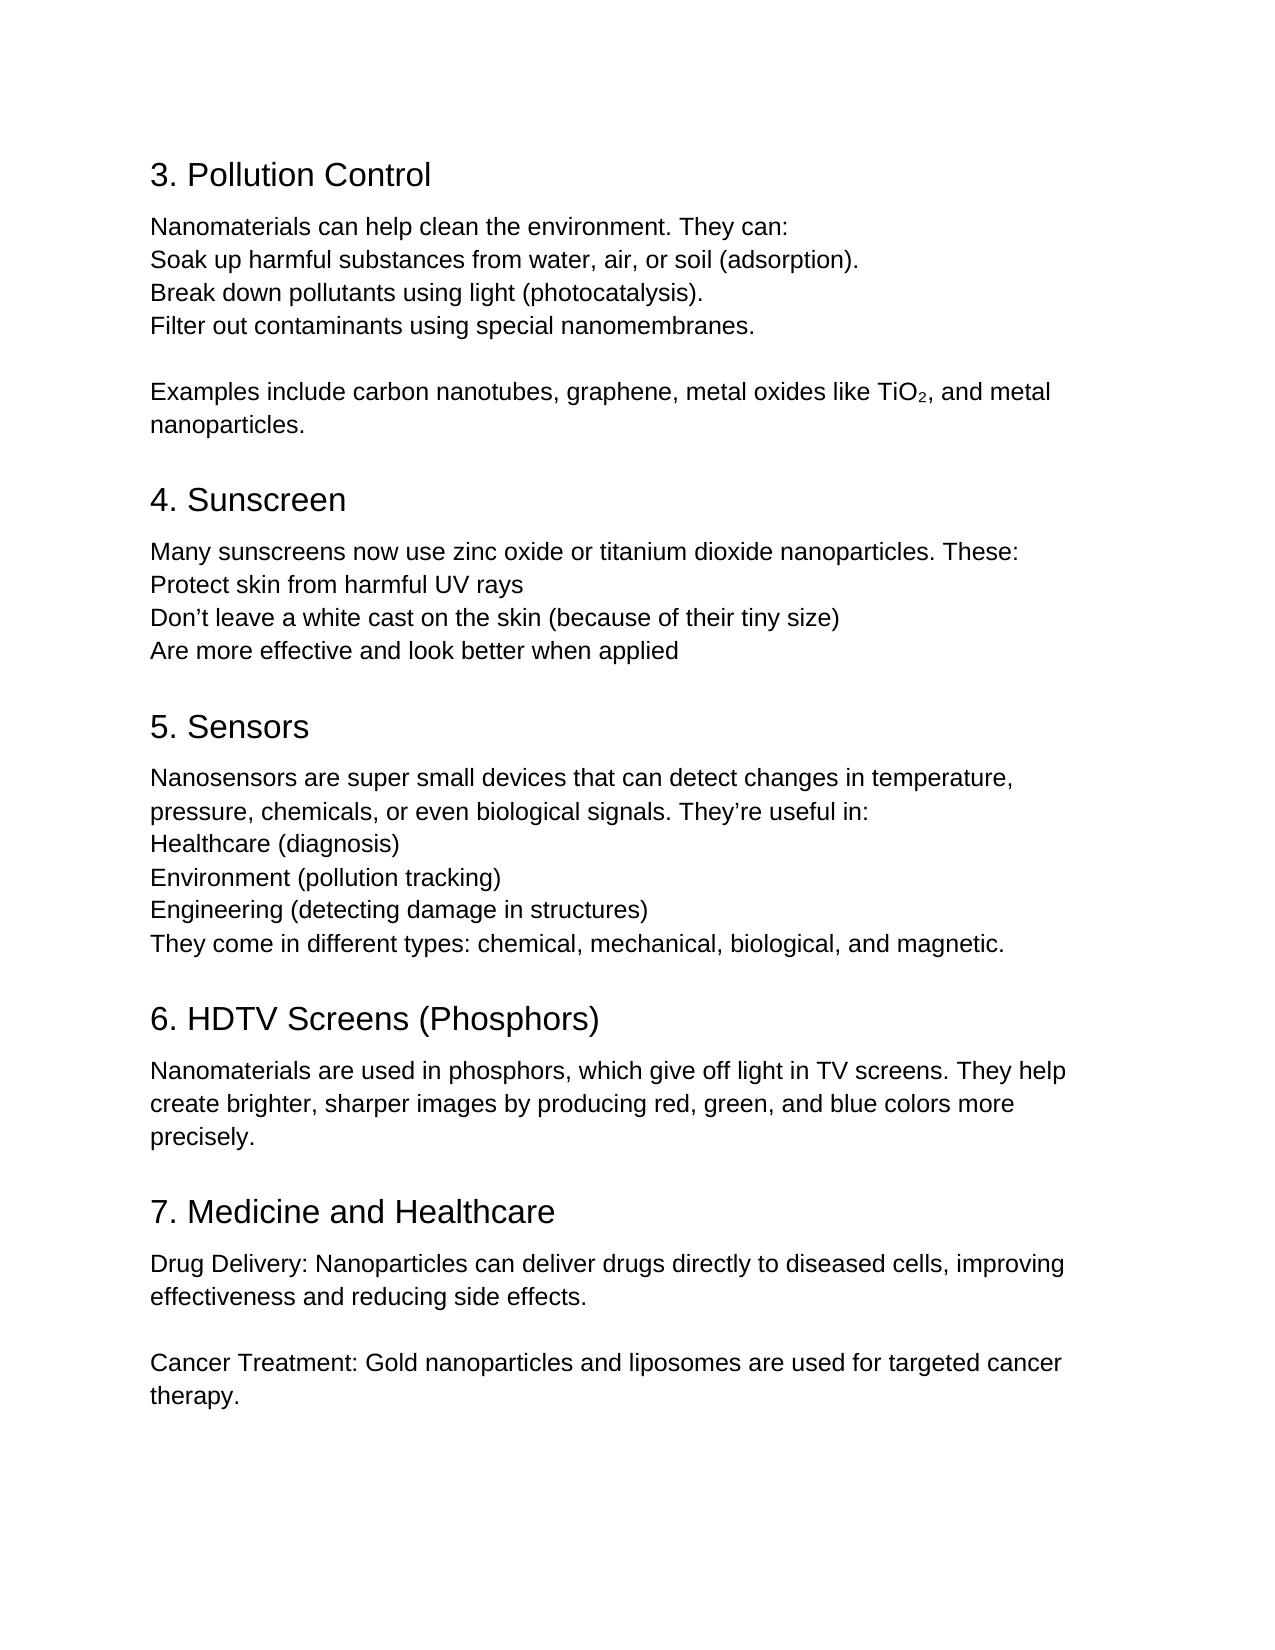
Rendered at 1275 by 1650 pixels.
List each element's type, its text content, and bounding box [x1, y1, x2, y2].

subtitle 4. Sunscreen [150, 481, 1125, 519]
text Examples include carbon nanotubes, graphene, metal oxides like TiO₂, and metal nanoparticles. [150, 377, 1125, 439]
subtitle 3. Pollution Control [150, 155, 1125, 194]
text Drug Delivery: Nanoparticles can deliver drugs directly to diseased cells, improving effectiveness and reducing side effects. [150, 1249, 1125, 1311]
text Cancer Treatment: Gold nanoparticles and liposomes are used for targeted cancer therapy. [150, 1348, 1125, 1410]
text Protect skin from harmful UV rays [150, 570, 1125, 599]
text They come in different types: chemical, mechanical, biological, and magnetic. [150, 928, 1125, 957]
text Don’t leave a white cast on the skin (because of their tiny size) [150, 603, 1125, 632]
text Nanosensors are super small devices that can detect changes in temperature, pressure, chemicals, or even biological signals. They’re useful in: [150, 763, 1125, 825]
text Healthcare (diagnosis) [150, 829, 1125, 858]
text Environment (pollution tracking) [150, 862, 1125, 891]
text Engineering (detecting damage in structures) [150, 896, 1125, 924]
subtitle 7. Medicine and Healthcare [150, 1192, 1125, 1231]
text Are more effective and look better when applied [150, 636, 1125, 665]
subtitle 6. HDTV Screens (Phosphors) [150, 999, 1125, 1037]
text Filter out contaminants using special nanomembranes. [150, 311, 1125, 340]
text Soak up harmful substances from water, air, or soil (adsorption). [150, 245, 1125, 274]
text Nanomaterials can help clean the environment. They can: [150, 212, 1125, 241]
text Break down pollutants using light (photocatalysis). [150, 278, 1125, 307]
text Many sunscreens now use zinc oxide or titanium dioxide nanoparticles. These: [150, 537, 1125, 566]
text Nanomaterials are used in phosphors, which give off light in TV screens. They help create brighter, sharper images by producing red, green, and blue colors more precisely. [150, 1056, 1125, 1151]
subtitle 5. Sensors [150, 707, 1125, 745]
